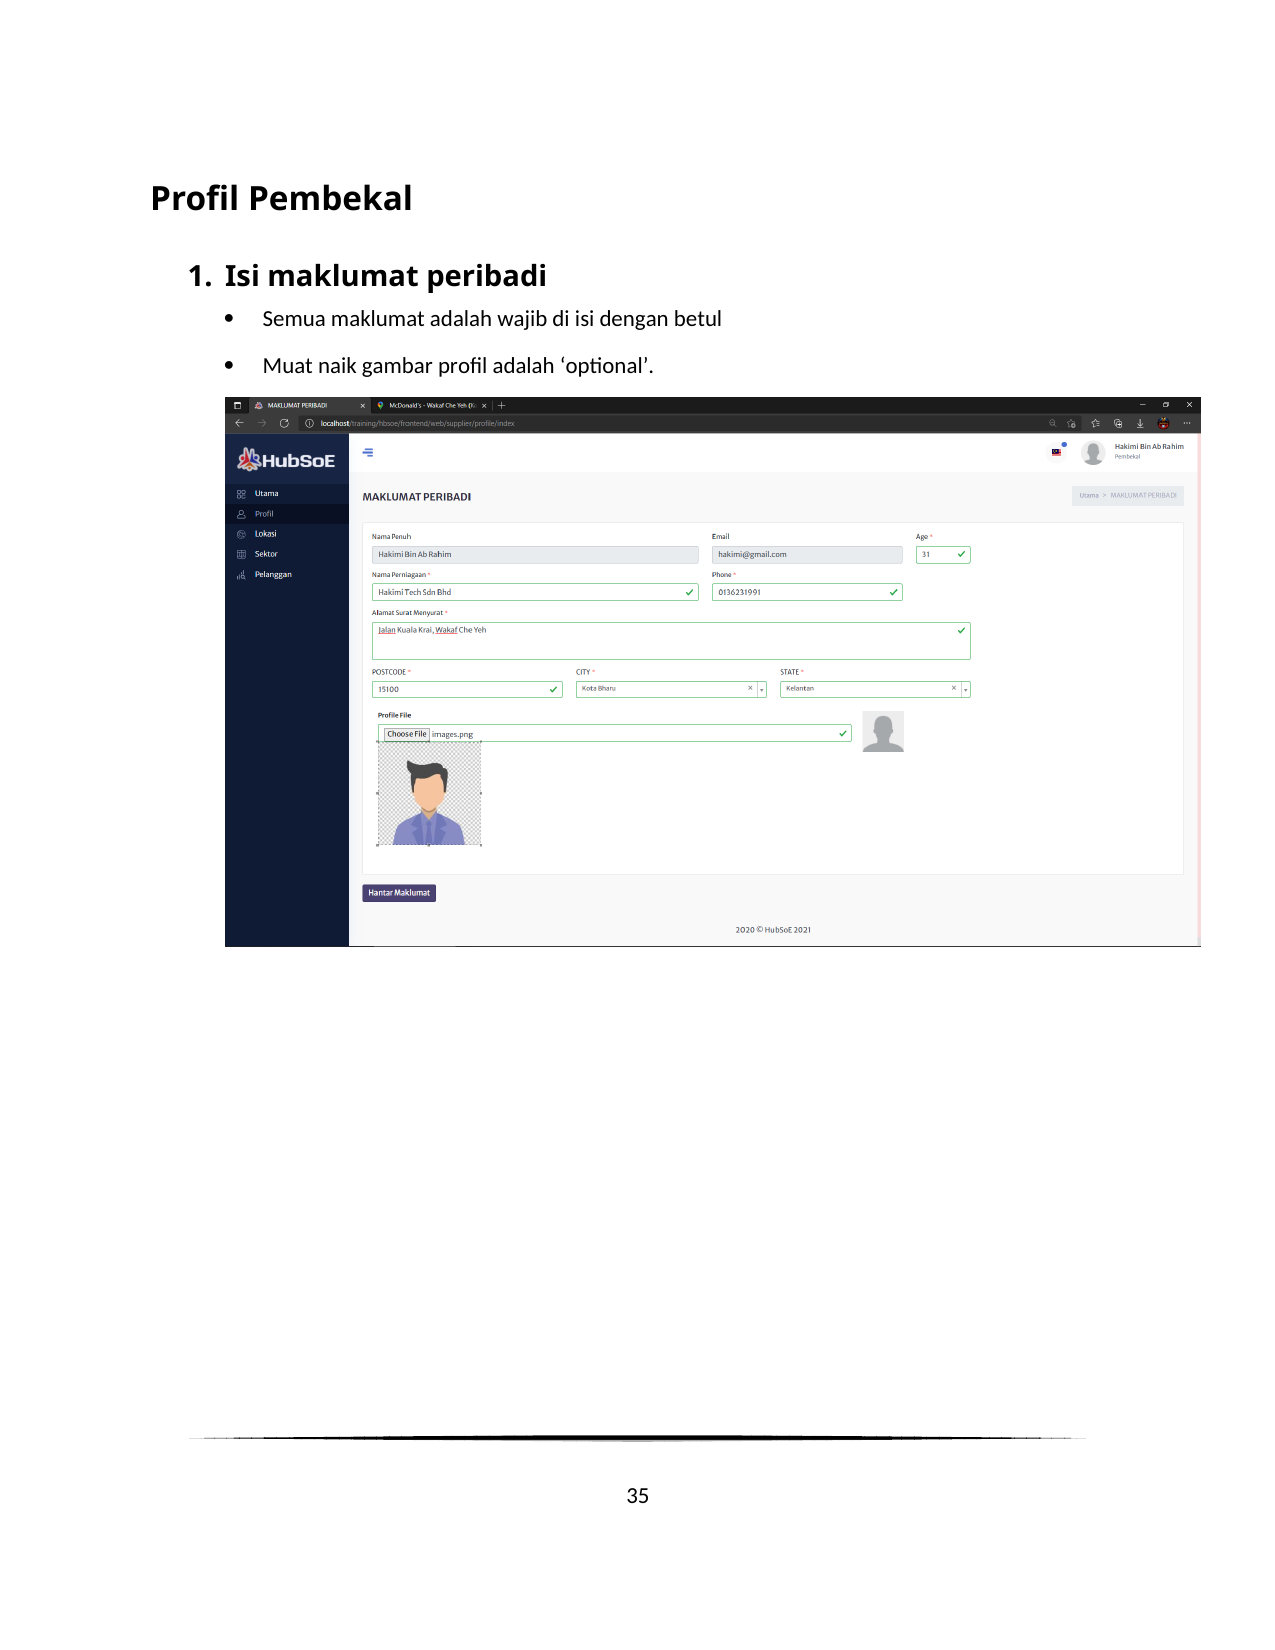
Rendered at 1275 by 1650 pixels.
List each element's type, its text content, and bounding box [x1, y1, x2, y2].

list Semua maklumat adalah wajib di isi dengan betul [225, 304, 1125, 332]
list Muat naik gambar profil adalah ‘optional’. [225, 351, 1125, 379]
picture [225, 397, 1201, 947]
subtitle Isi maklumat peribadi [187, 255, 1125, 295]
picture [189, 1434, 1087, 1442]
subtitle Profil Pembekal [150, 175, 1125, 220]
